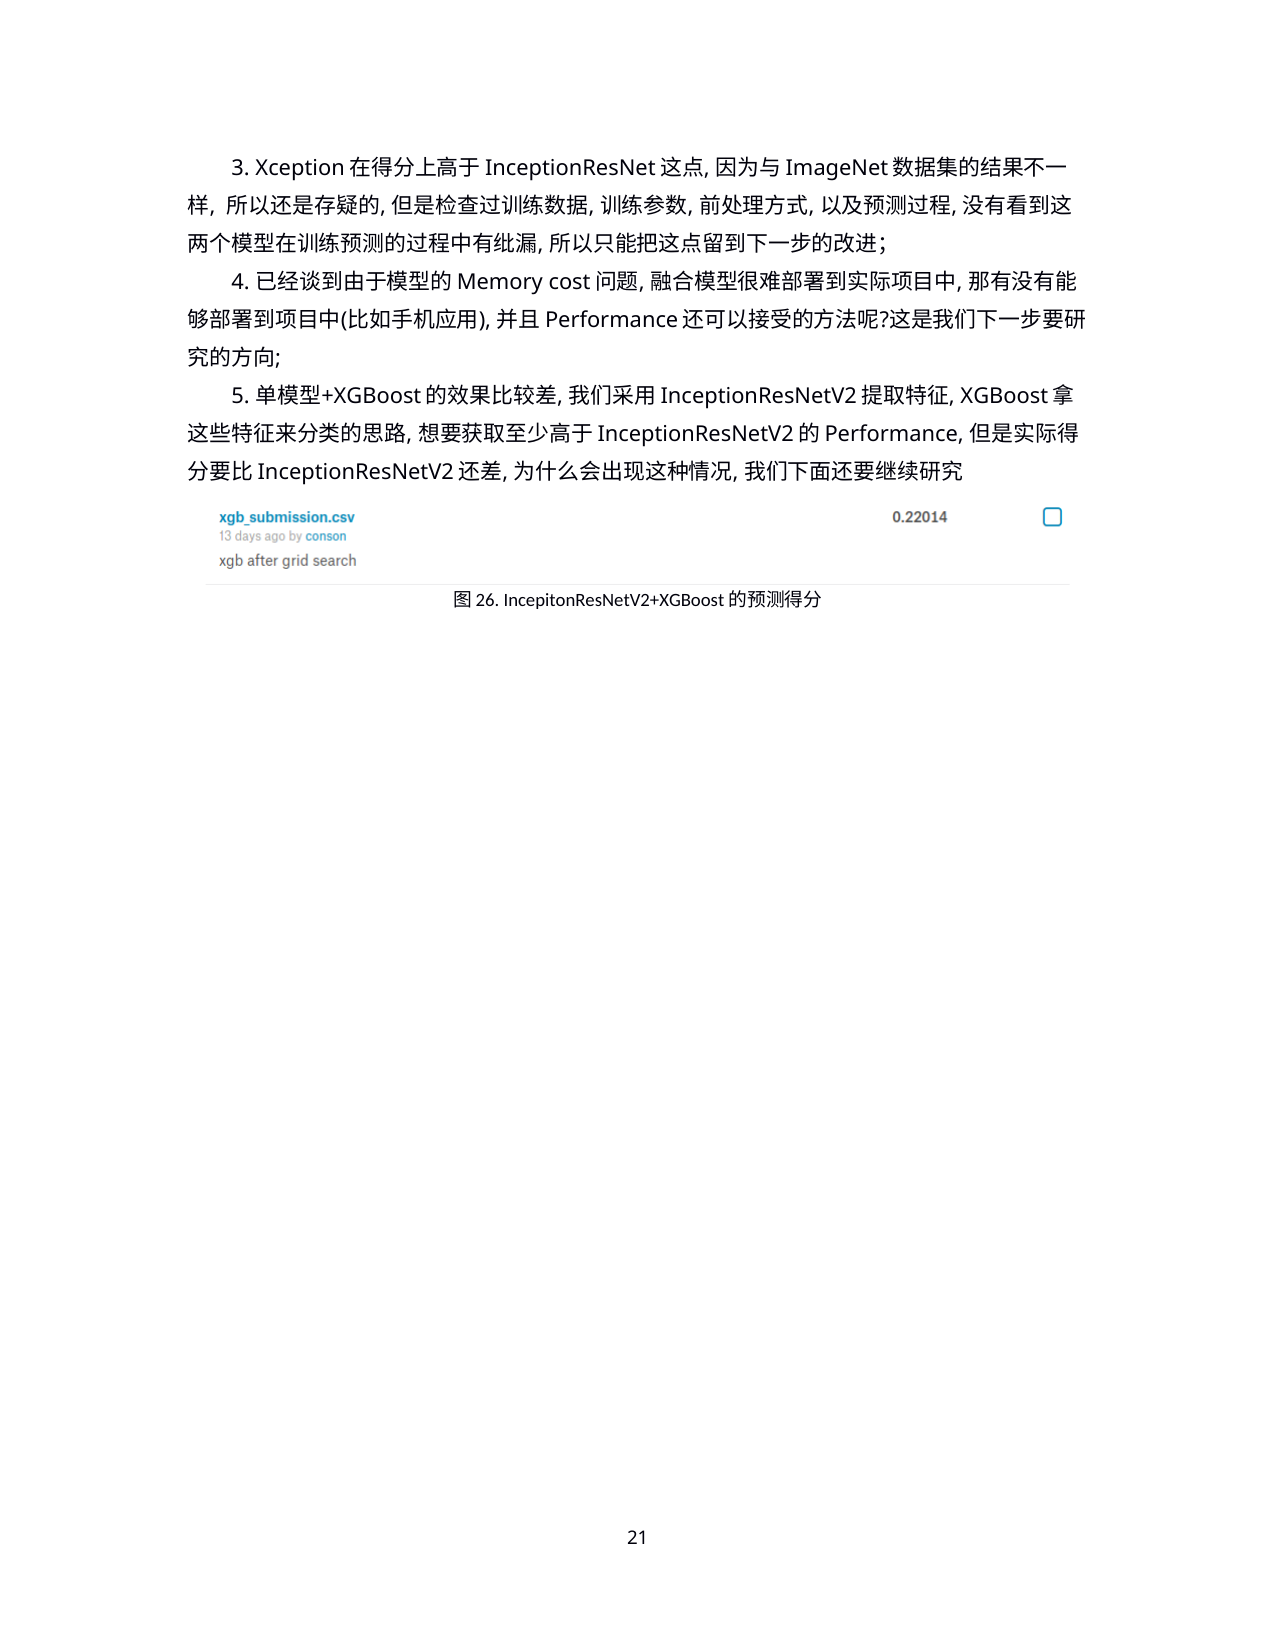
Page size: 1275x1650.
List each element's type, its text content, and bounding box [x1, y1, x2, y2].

text 3. Xception在得分上高于InceptionResNet这点, 因为与ImageNet数据集的结果不一样, 所以还是存疑的, 但是检查过训练数据, 训练参数, 前处理方式, 以及预测过程, 没有看到这两个模型在训练预测的过程中有纰漏, 所以只能把这点留到下一步的改进； [187, 150, 1087, 258]
text 5. 单模型+XGBoost的效果比较差, 我们采用InceptionResNetV2提取特征, XGBoost拿这些特征来分类的思路, 想要获取至少高于InceptionResNetV2的Performance, 但是实际得分要比InceptionResNetV2还差, 为什么会出现这种情况, 我们下面还要继续研究 [187, 378, 1087, 486]
picture [205, 492, 1070, 585]
text 4. 已经谈到由于模型的Memory cost问题, 融合模型很难部署到实际项目中, 那有没有能够部署到项目中(比如手机应用), 并且Performance还可以接受的方法呢?这是我们下一步要研究的方向; [187, 264, 1087, 372]
text 图26. IncepitonResNetV2+XGBoost的预测得分 [187, 585, 1087, 612]
